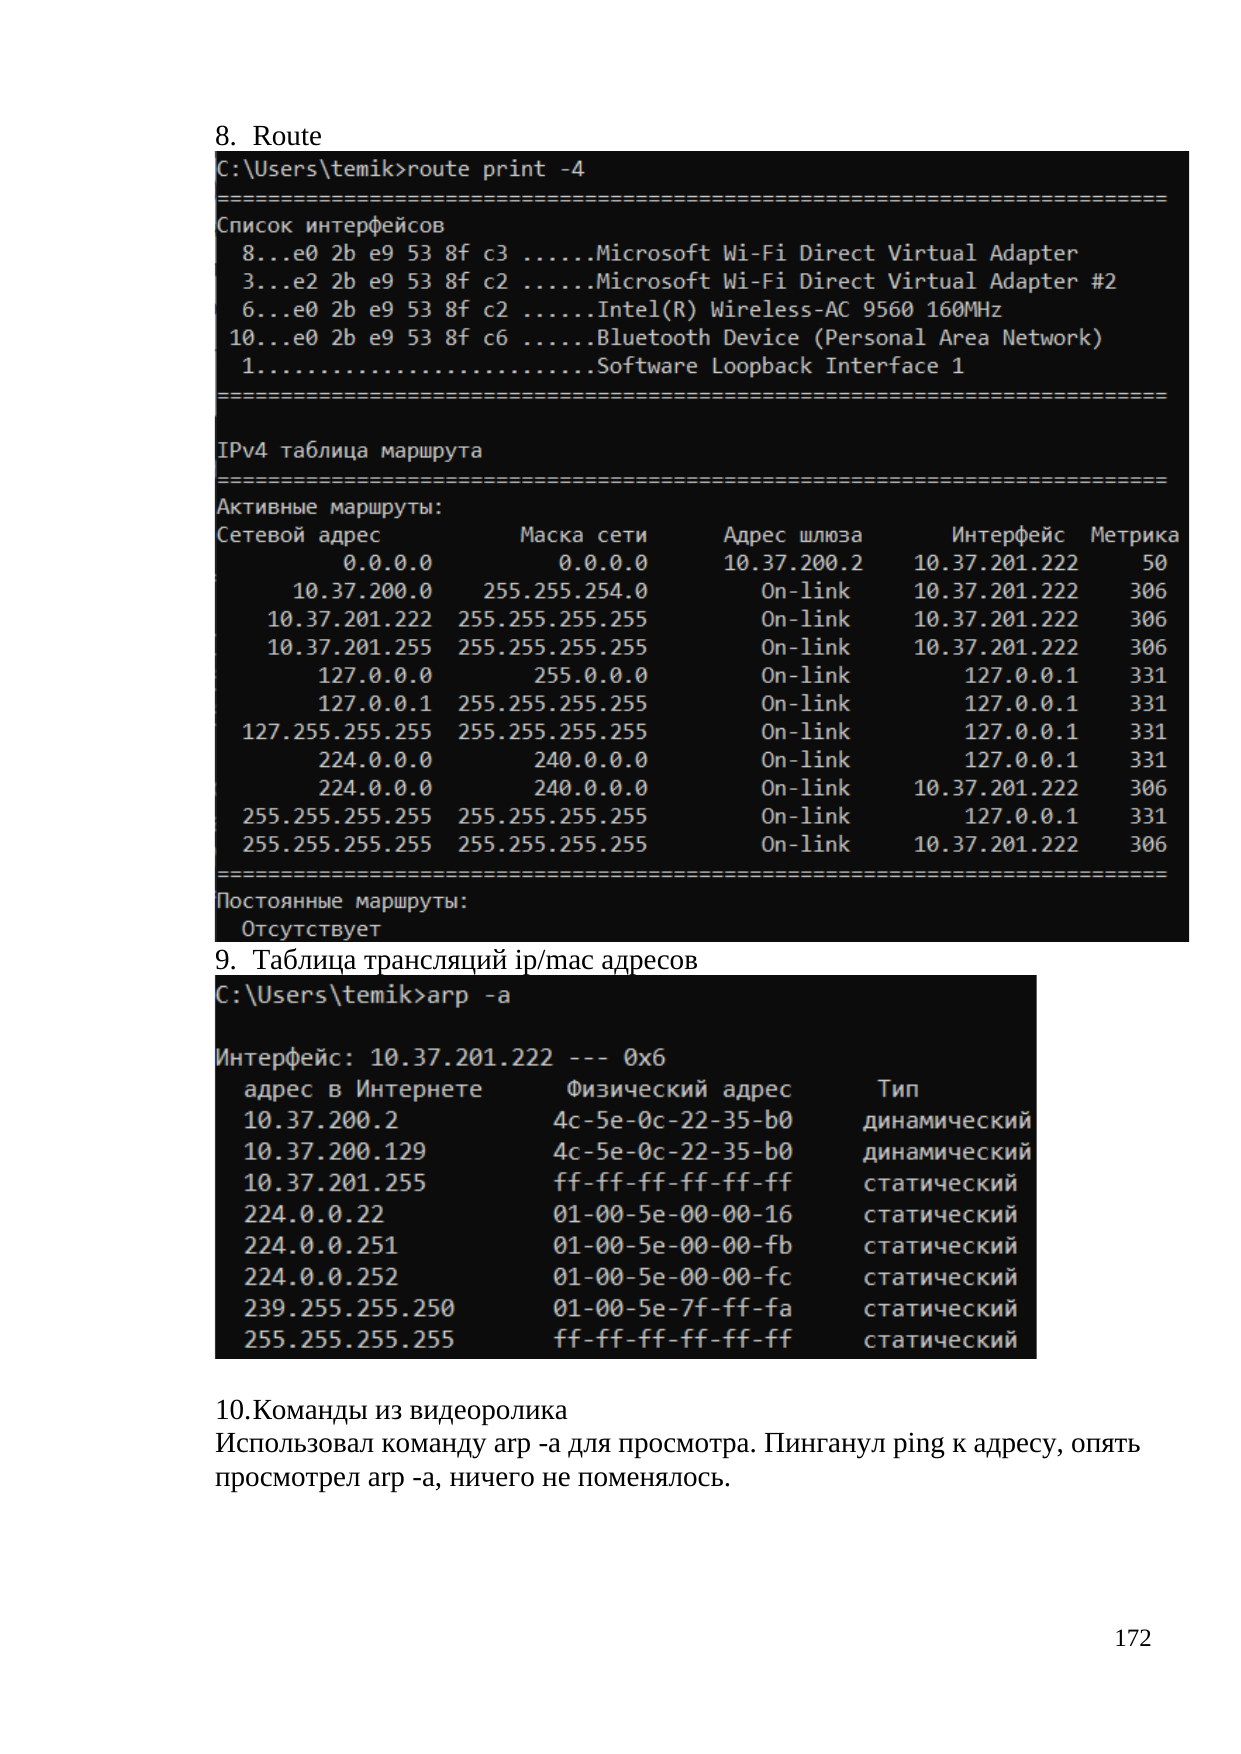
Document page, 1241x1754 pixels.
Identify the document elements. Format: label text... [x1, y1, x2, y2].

text Использовал команду arp -a для просмотра. Пинганул ping к адресу, опять просмотрел arp -a, ничего не поменялось. [215, 1425, 1152, 1492]
picture [214, 975, 1037, 1359]
list Route [215, 118, 1152, 151]
picture [214, 151, 1190, 942]
list Таблица трансляций ip/mac адресов [215, 942, 1152, 976]
list Команды из видеоролика [215, 1392, 1152, 1425]
